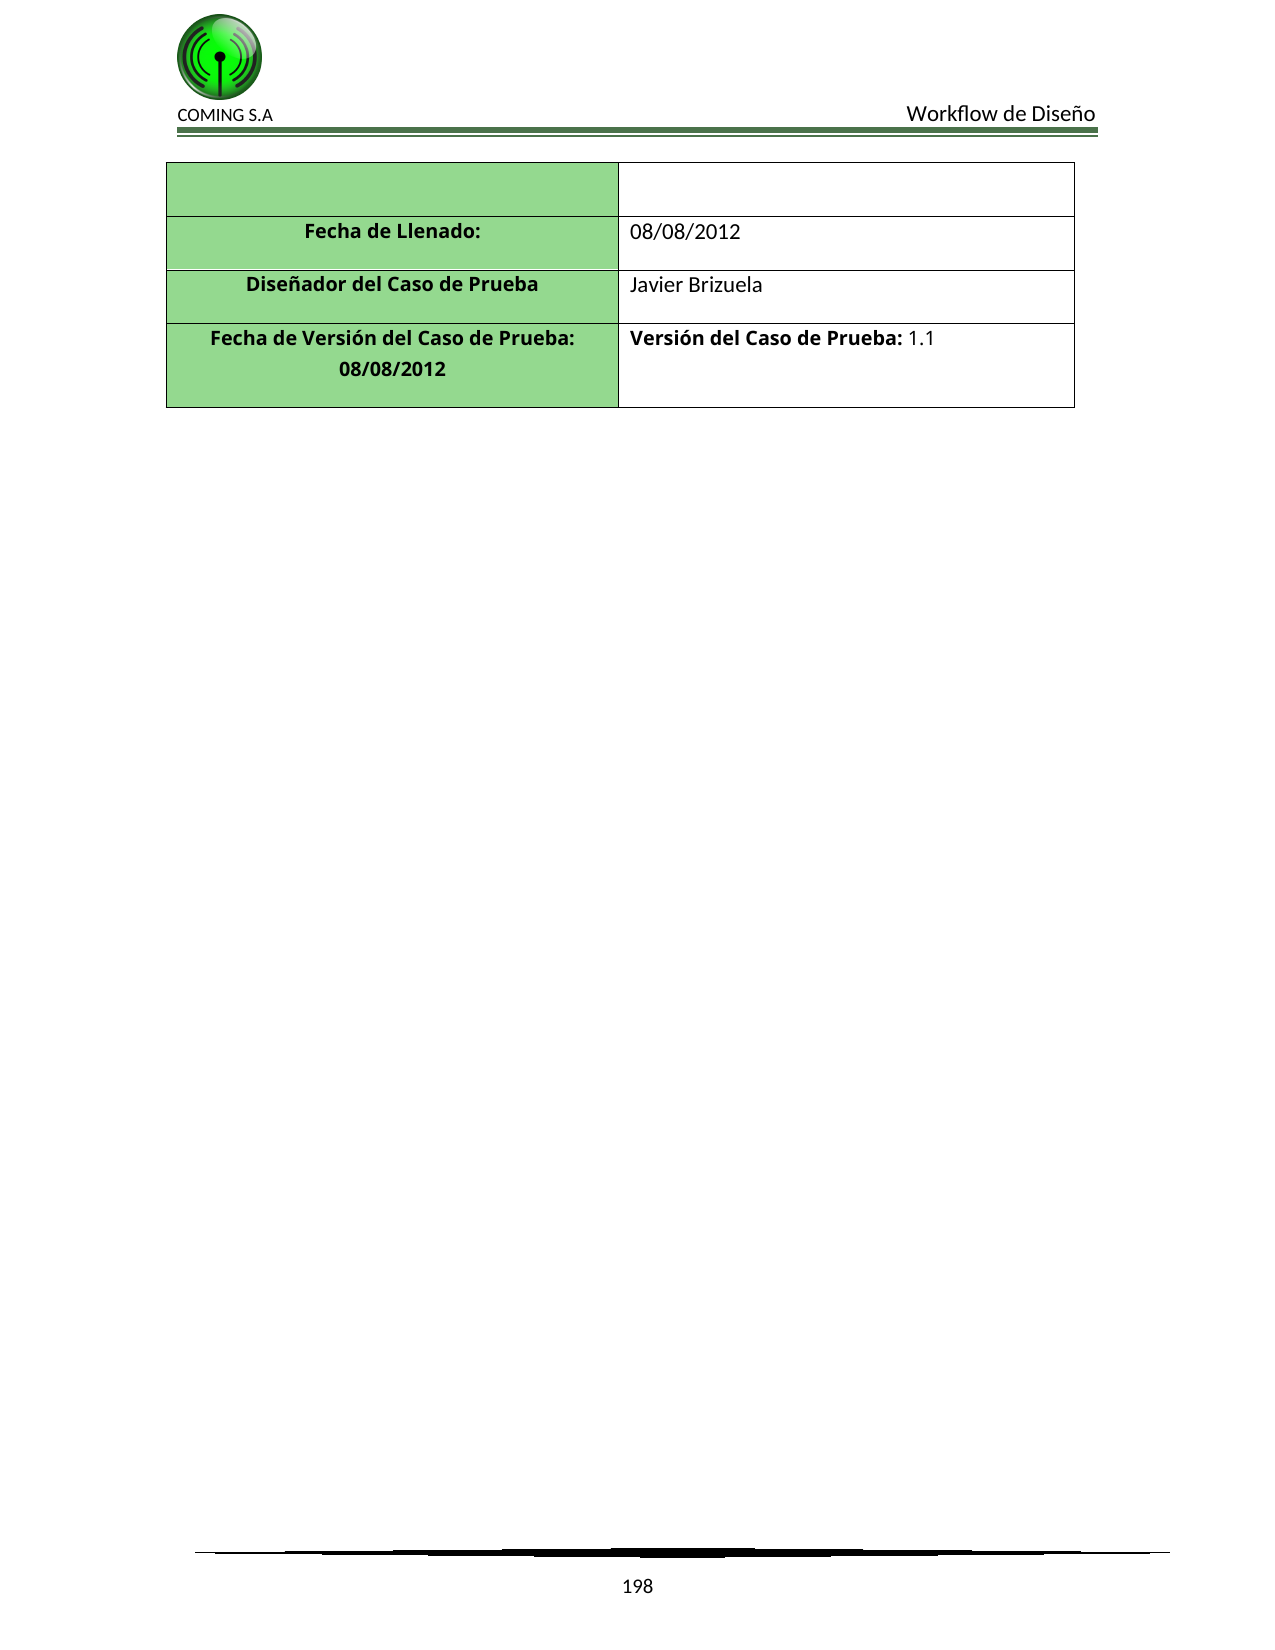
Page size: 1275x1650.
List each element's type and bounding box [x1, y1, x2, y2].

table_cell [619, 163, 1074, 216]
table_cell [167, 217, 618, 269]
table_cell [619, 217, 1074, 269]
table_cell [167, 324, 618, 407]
picture [177, 14, 262, 100]
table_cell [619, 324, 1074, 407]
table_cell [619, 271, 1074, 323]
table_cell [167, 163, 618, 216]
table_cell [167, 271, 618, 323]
